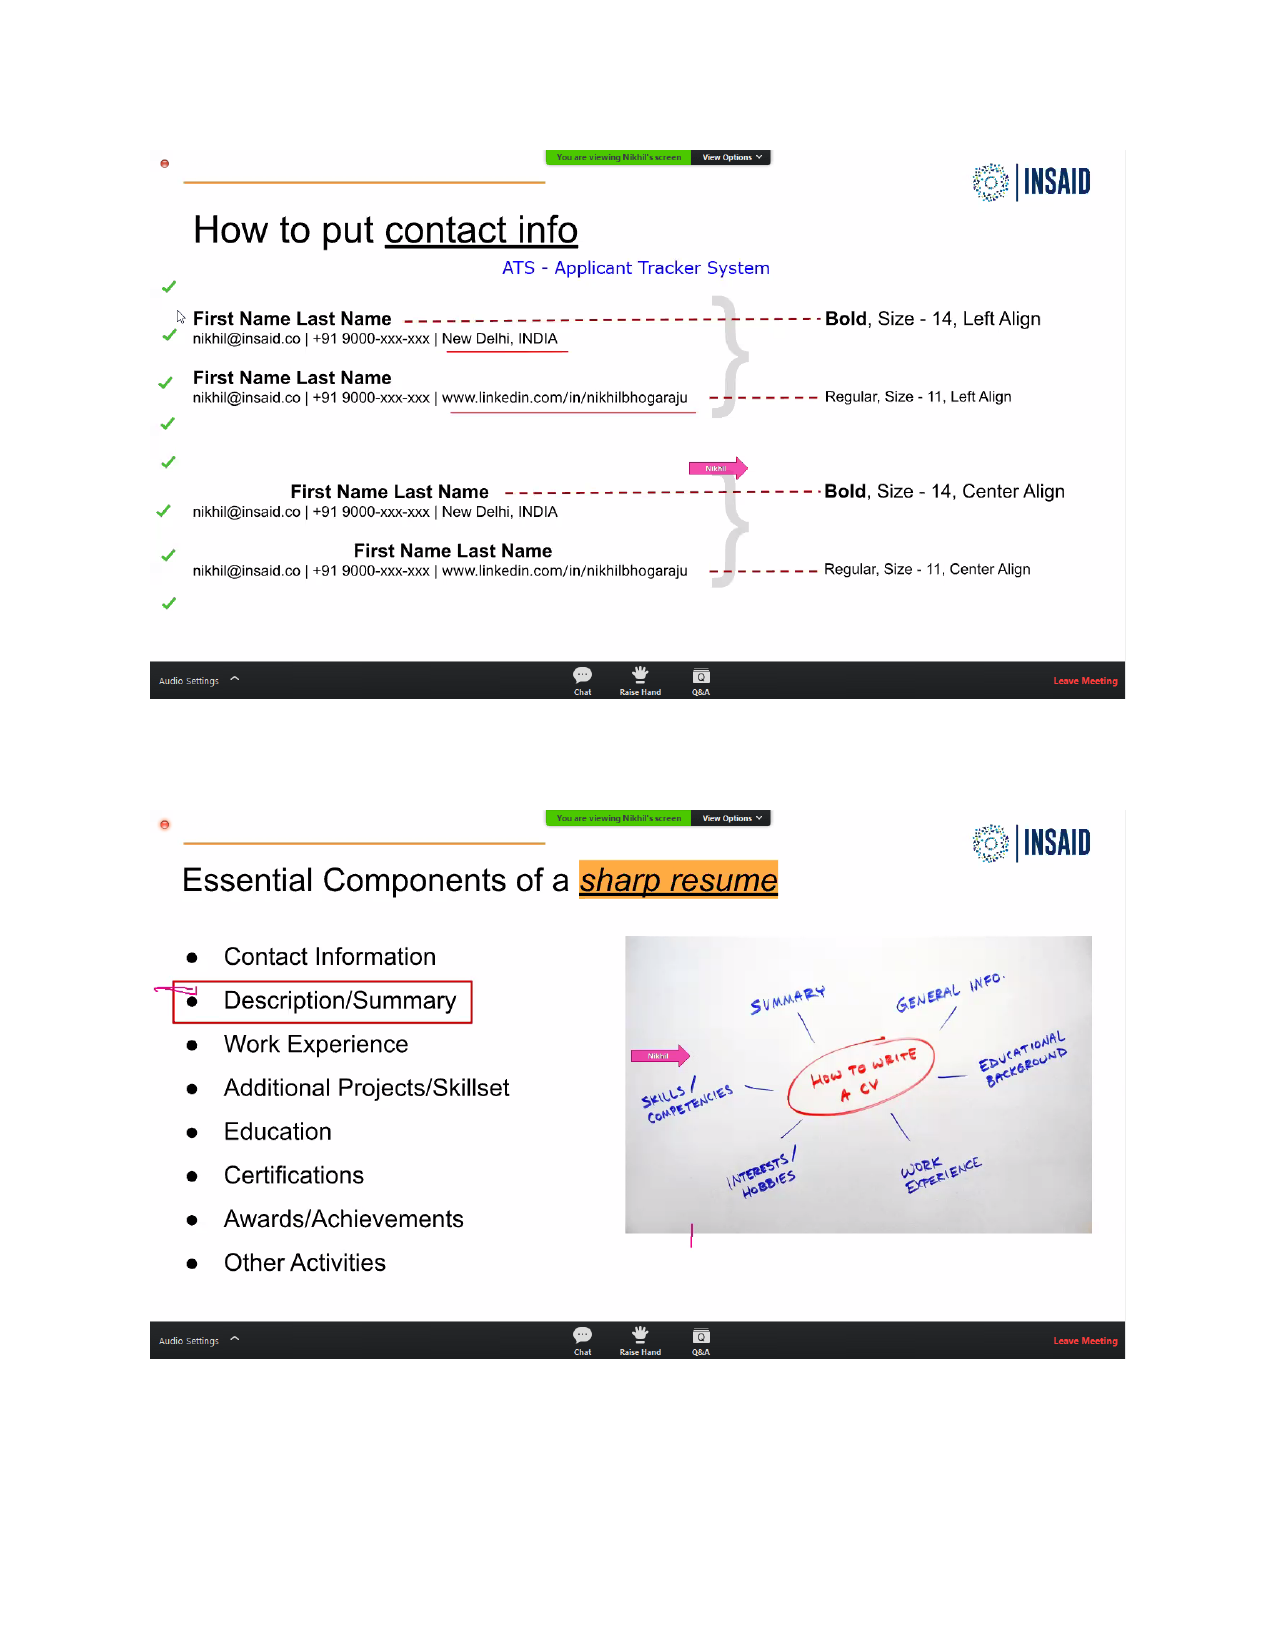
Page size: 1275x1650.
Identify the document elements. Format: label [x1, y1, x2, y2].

picture [150, 150, 1125, 699]
picture [150, 810, 1125, 1359]
